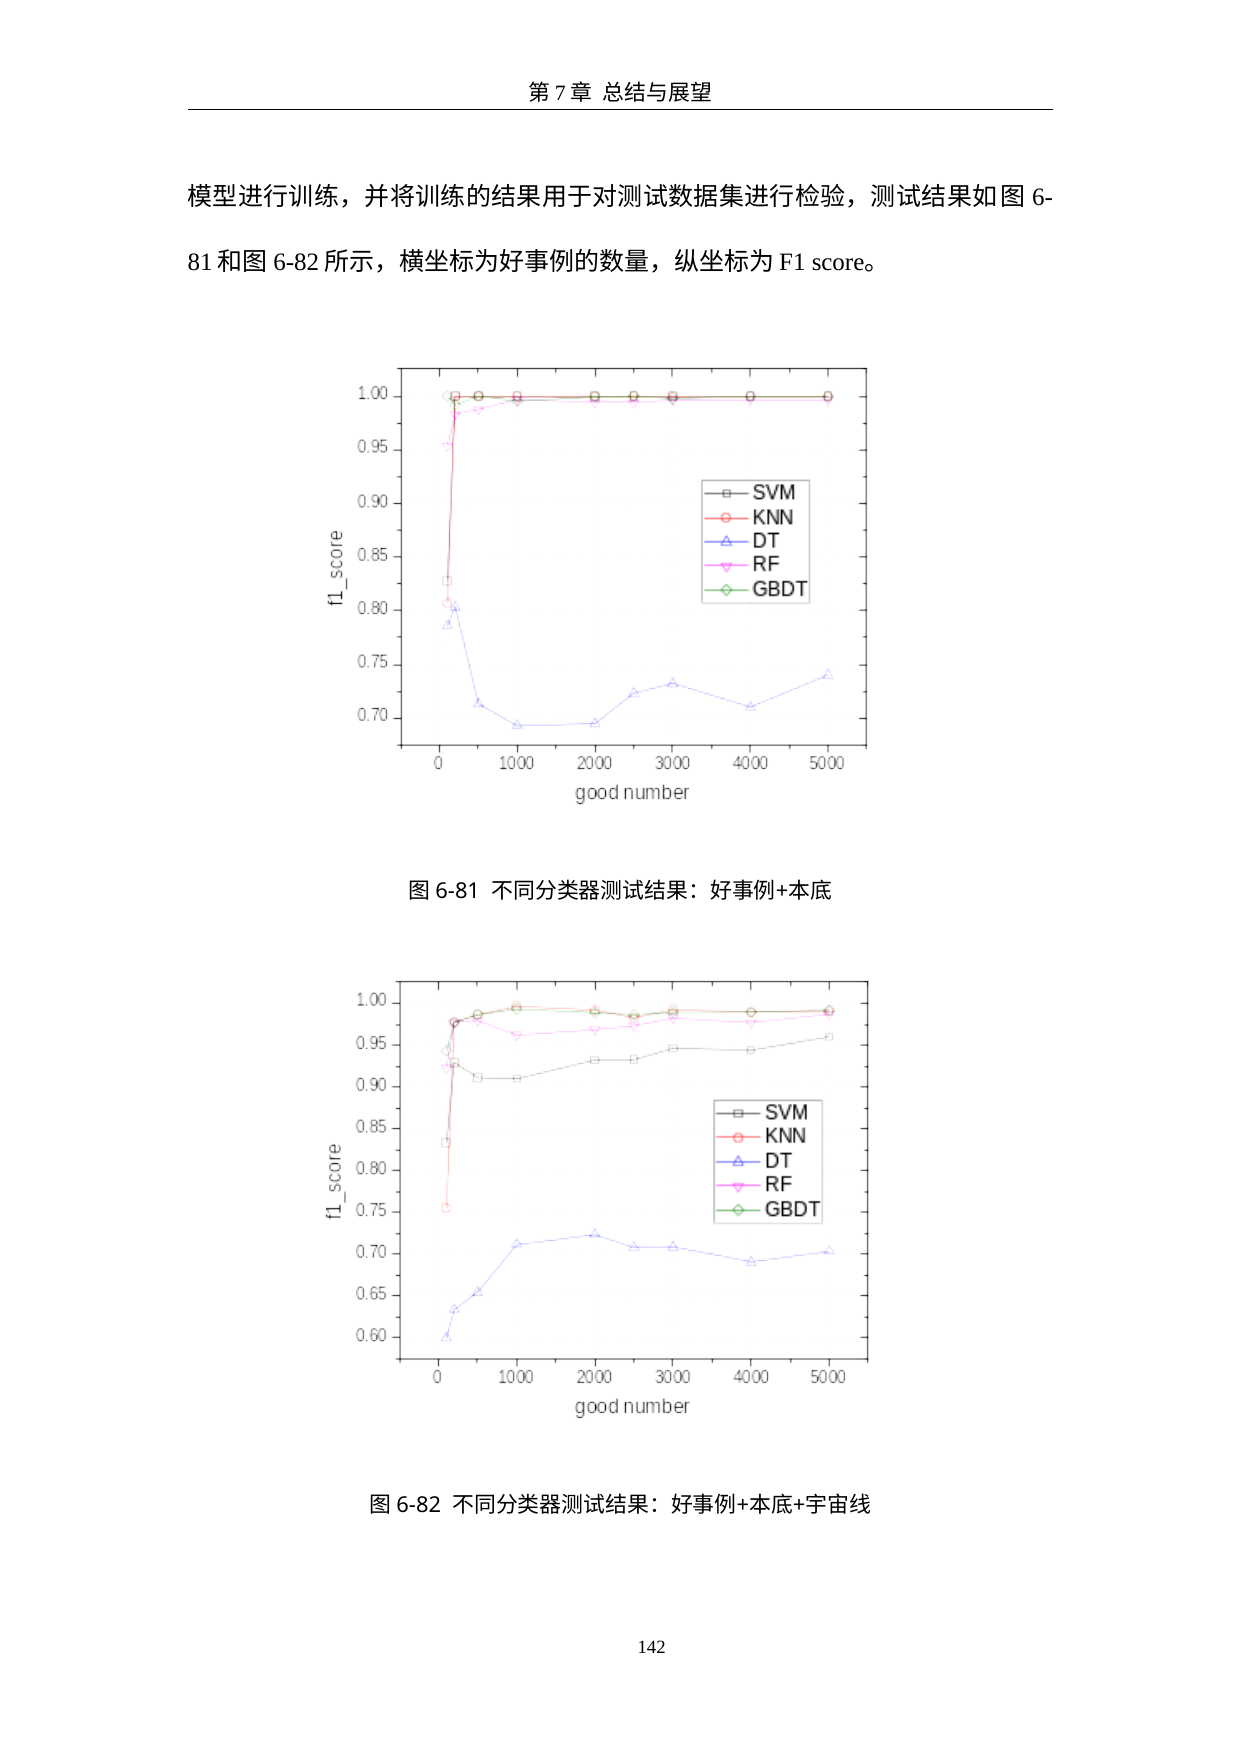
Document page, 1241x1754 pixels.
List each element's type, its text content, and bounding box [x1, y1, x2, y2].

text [187, 162, 1053, 292]
